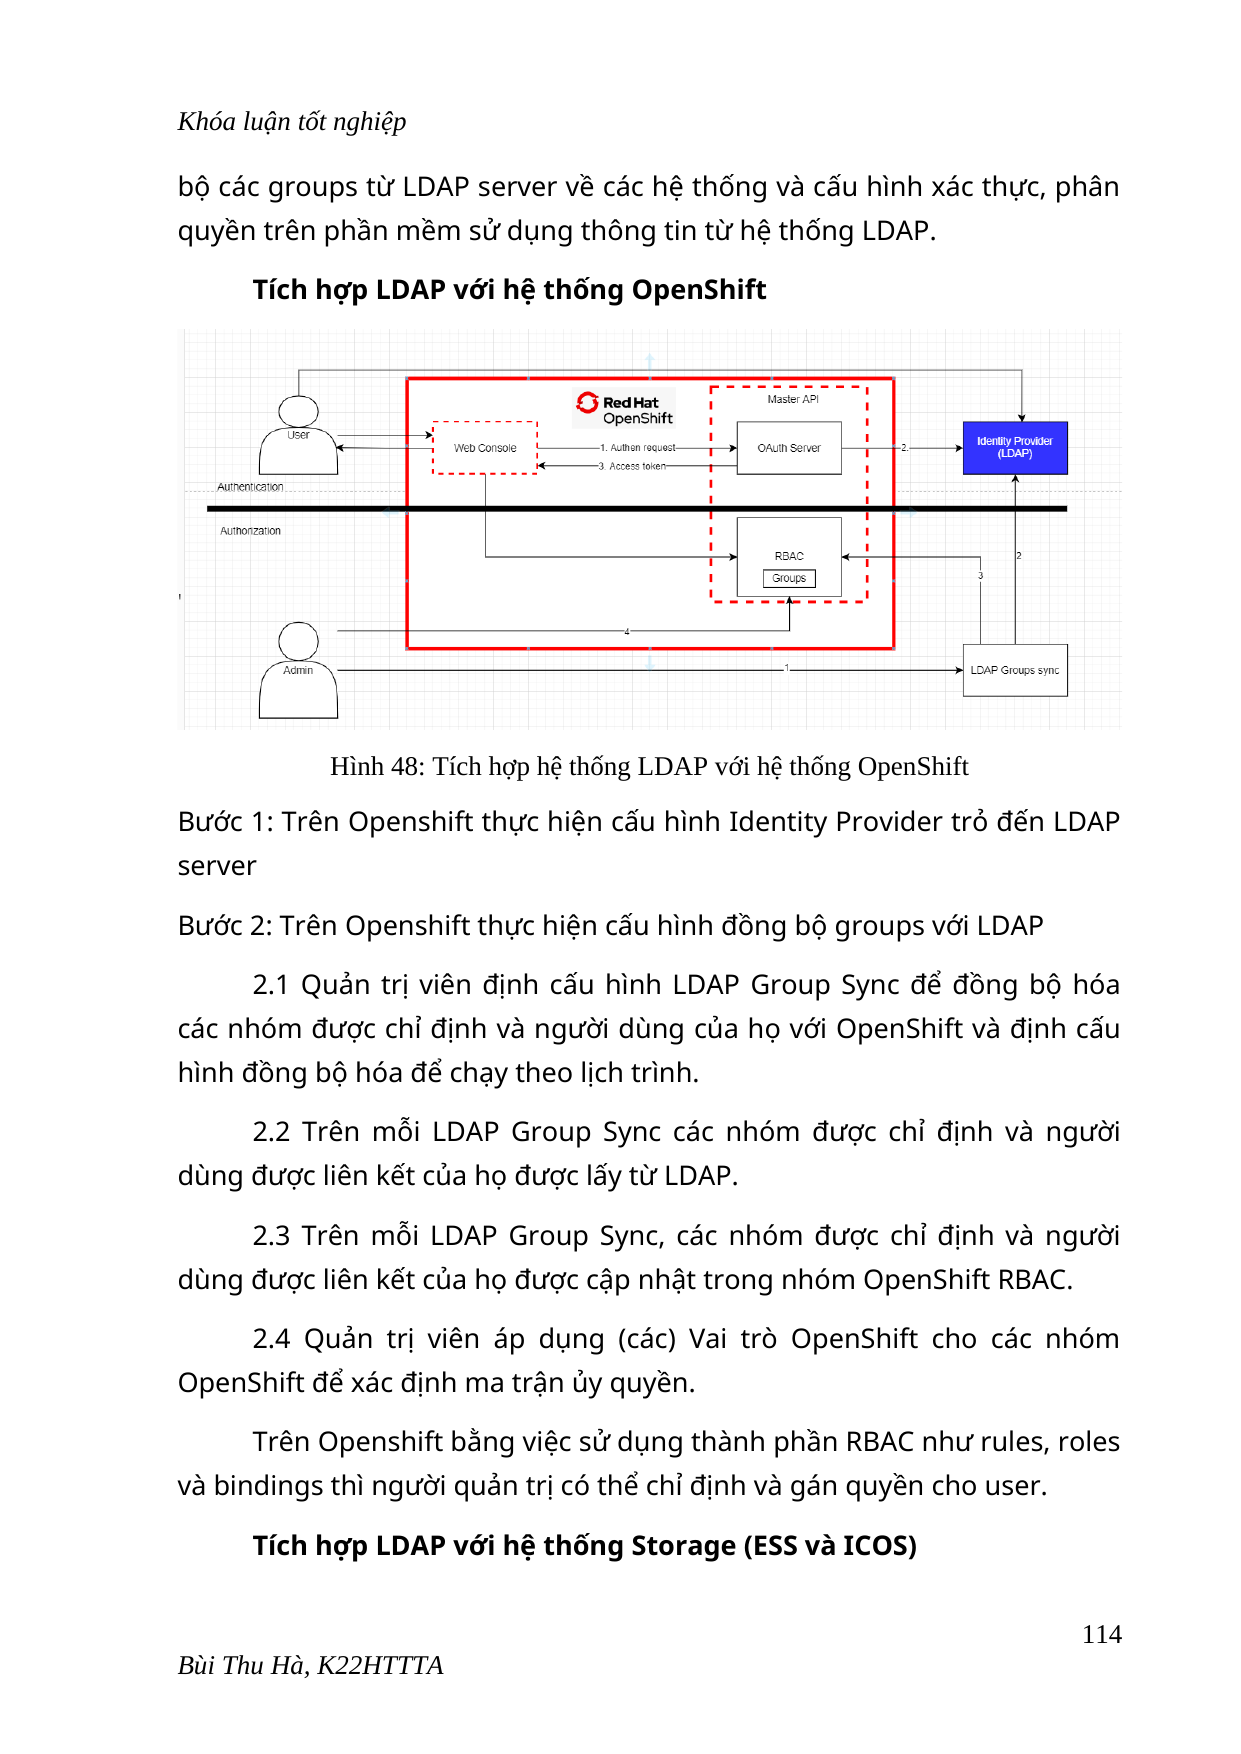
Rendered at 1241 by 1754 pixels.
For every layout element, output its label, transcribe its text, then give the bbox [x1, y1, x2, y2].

text Bước 1: Trên Openshift thực hiện cấu hình Identity Provider trỏ đến LDAP server [177, 803, 1122, 884]
text 2.2 Trên mỗi LDAP Group Sync các nhóm được chỉ định và người dùng được liên kết của họ được lấy từ LDAP. [177, 1113, 1122, 1194]
text Bước 2: Trên Openshift thực hiện cấu hình đồng bộ groups với LDAP [177, 906, 1122, 943]
text Hình : Tích hợp hệ thống LDAP với hệ thống OpenShift [177, 750, 1122, 782]
text Tích hợp LDAP với hệ thống OpenShift [177, 271, 1122, 307]
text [177, 167, 1122, 248]
text Tích hợp LDAP với hệ thống Storage (ESS và ICOS) [177, 1526, 1122, 1563]
text Trên Openshift bằng việc sử dụng thành phần RBAC như rules, roles và bindings thì người quản trị có thể chỉ định và gán quyền cho user. [177, 1423, 1122, 1504]
picture [177, 329, 1123, 730]
text 2.1 Quản trị viên định cấu hình LDAP Group Sync để đồng bộ hóa các nhóm được chỉ định và người dùng của họ với OpenShift và định cấu hình đồng bộ hóa để chạy theo lịch trình. [177, 965, 1122, 1090]
text 2.3 Trên mỗi LDAP Group Sync, các nhóm được chỉ định và người dùng được liên kết của họ được cập nhật trong nhóm OpenShift RBAC. [177, 1216, 1122, 1297]
text 2.4 Quản trị viên áp dụng (các) Vai trò OpenShift cho các nhóm OpenShift để xác định ma trận ủy quyền. [177, 1319, 1122, 1400]
